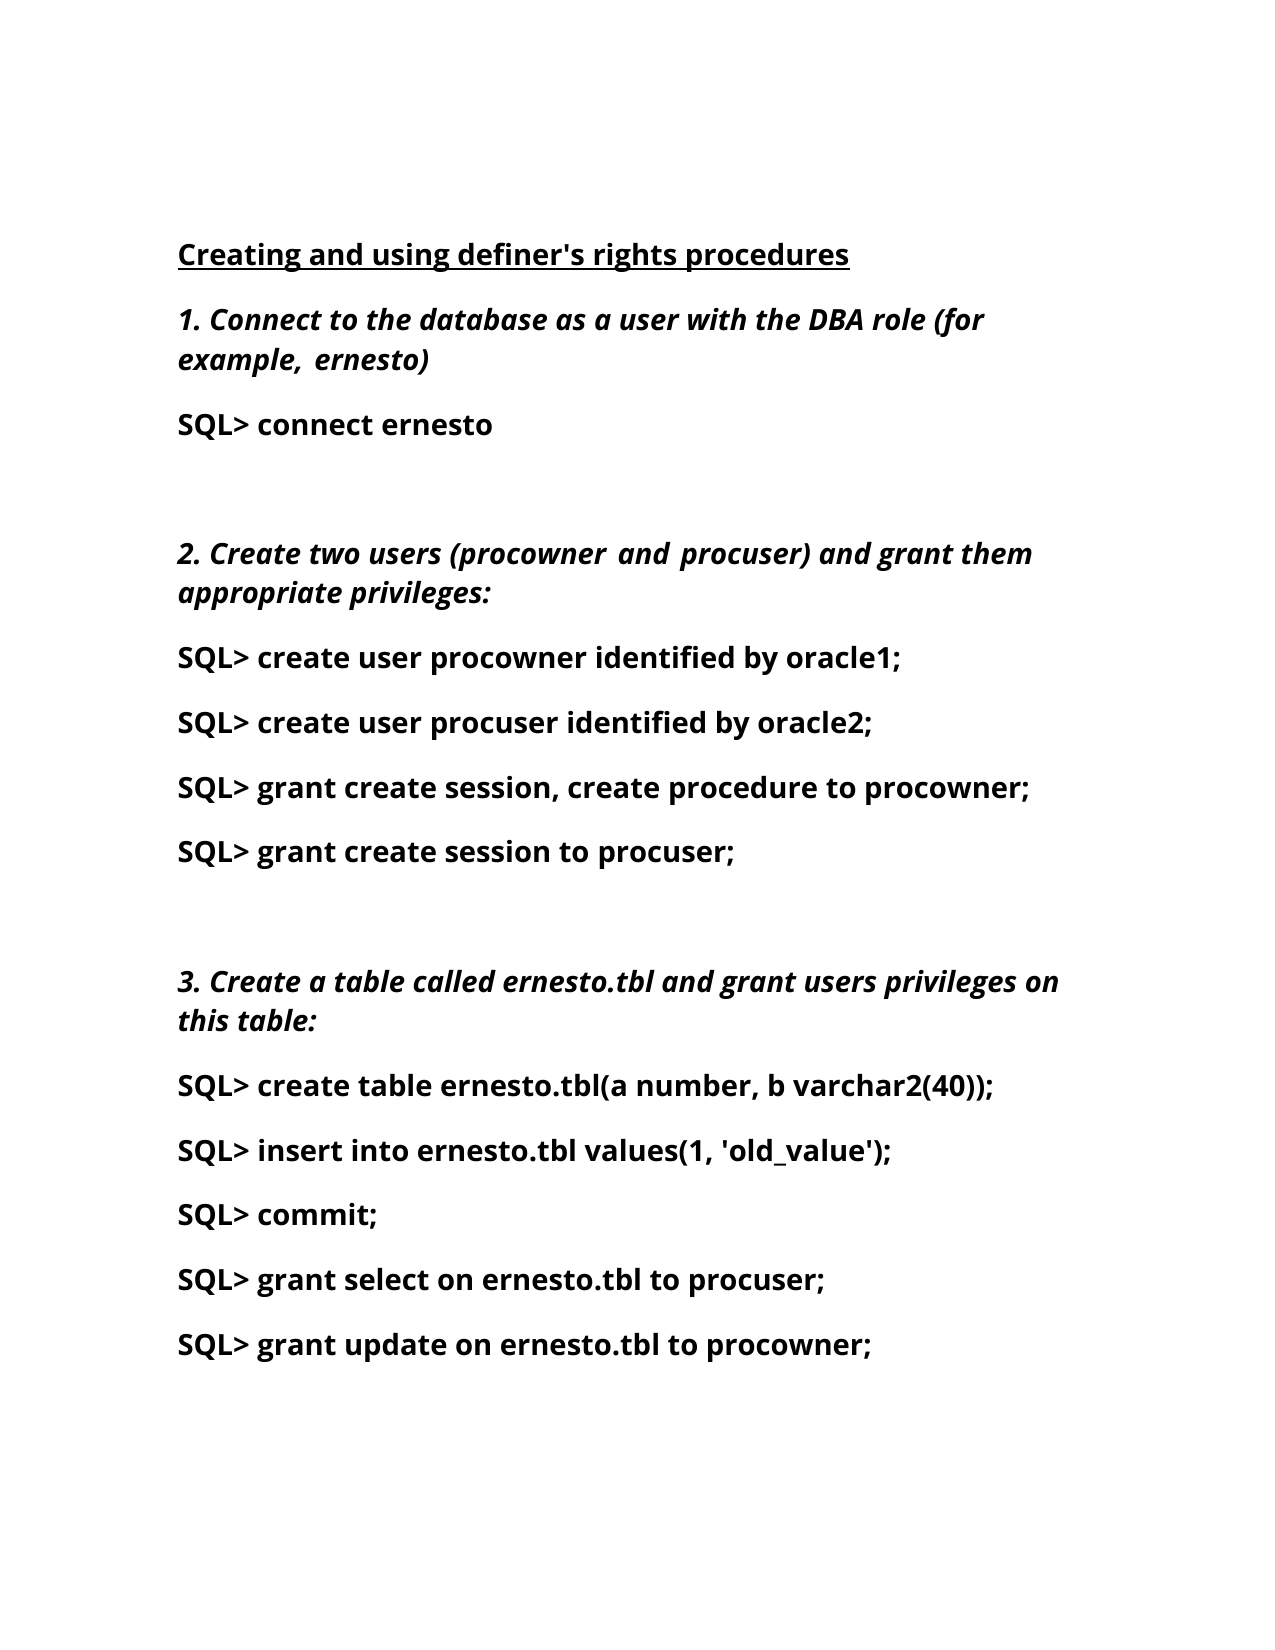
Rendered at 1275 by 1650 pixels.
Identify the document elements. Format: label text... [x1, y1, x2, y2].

text SQL> grant select on ernesto.tbl to procuser; [177, 1259, 1098, 1299]
text SQL> grant create session to procuser; [177, 832, 1098, 871]
text SQL> grant update on ernesto.tbl to procowner; [177, 1324, 1098, 1364]
text SQL> connect ernesto [177, 404, 1098, 443]
text 3. Create a table called ernesto.tbl and grant users privileges on this table: [177, 961, 1098, 1040]
text SQL> commit; [177, 1195, 1098, 1234]
text SQL> create user procuser identified by oracle2; [177, 702, 1098, 742]
text SQL> insert into ernesto.tbl values(1, 'old_value'); [177, 1130, 1098, 1170]
text SQL> create user procowner identified by oracle1; [177, 637, 1098, 677]
text SQL> create table ernesto.tbl(a number, b varchar2(40)); [177, 1065, 1098, 1105]
text 1. Connect to the database as a user with the DBA role (for example, ernesto) [177, 299, 1098, 379]
text Creating and using definer's rights procedures [177, 235, 1098, 274]
text 2. Create two users (procowner and procuser) and grant them appropriate privileges: [177, 533, 1098, 612]
text SQL> grant create session, create procedure to procowner; [177, 767, 1098, 807]
